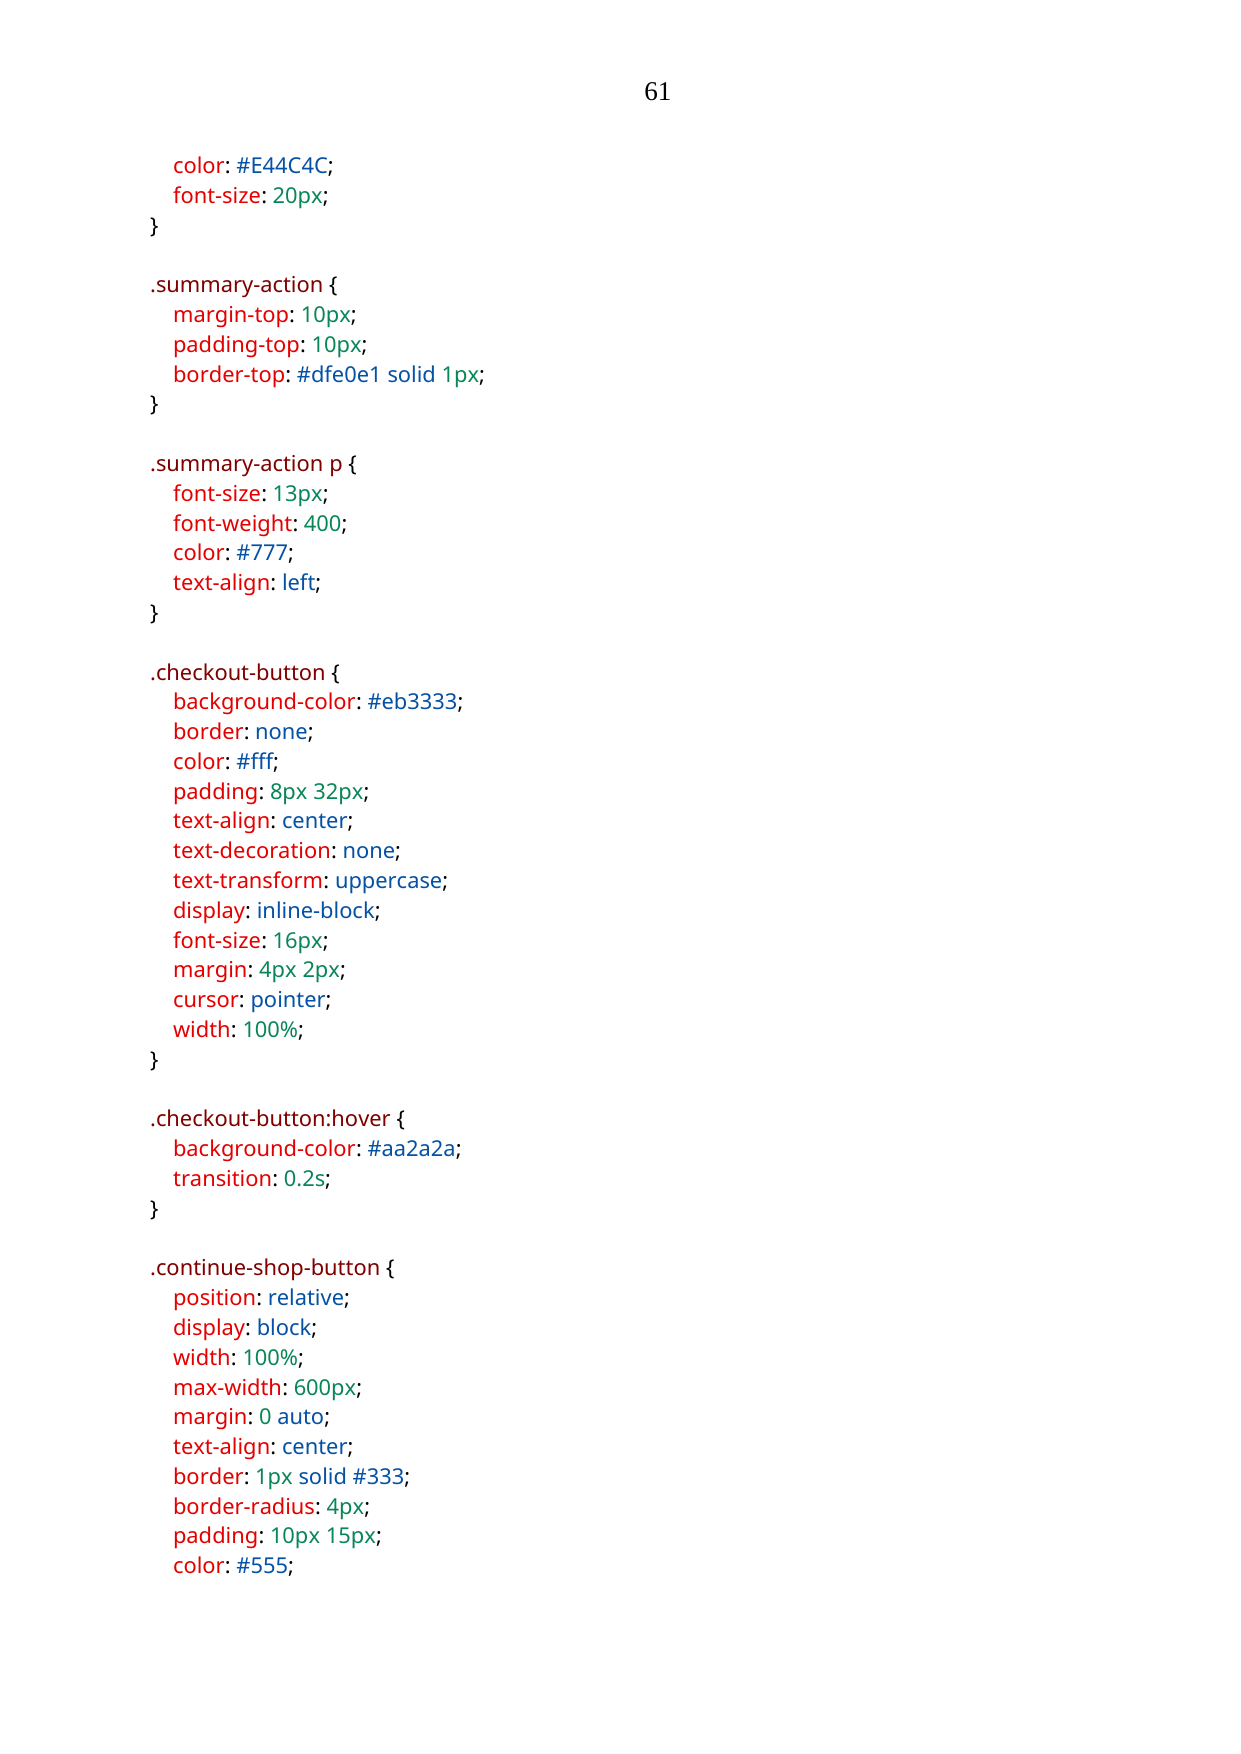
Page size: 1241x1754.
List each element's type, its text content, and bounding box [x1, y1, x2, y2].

text border: none; [150, 716, 1090, 746]
text text-transform: uppercase; [150, 865, 1090, 895]
text text-align: center; [150, 1431, 1090, 1461]
text .summary-action p { [150, 448, 1090, 478]
text font-size: 20px; [150, 180, 1090, 209]
text text-align: center; [150, 805, 1090, 835]
text transition: 0.2s; [150, 1163, 1090, 1193]
text border: 1px solid #333; [150, 1461, 1090, 1491]
text font-weight: 400; [150, 507, 1090, 537]
text padding: 10px 15px; [150, 1520, 1090, 1550]
text color: #E44C4C; [150, 150, 1090, 180]
text margin: 0 auto; [150, 1401, 1090, 1431]
text padding: 8px 32px; [150, 776, 1090, 805]
text } [150, 1193, 1090, 1222]
text color: #777; [150, 537, 1090, 567]
text padding-top: 10px; [150, 329, 1090, 358]
text width: 100%; [150, 1014, 1090, 1044]
text border-top: #dfe0e1 solid 1px; [150, 358, 1090, 388]
text display: inline-block; [150, 895, 1090, 924]
text .checkout-button { [150, 656, 1090, 686]
text background-color: #eb3333; [150, 686, 1090, 716]
text .checkout-button:hover { [150, 1103, 1090, 1133]
text color: #555; [150, 1550, 1090, 1580]
text } [150, 388, 1090, 418]
text display: block; [150, 1312, 1090, 1342]
text } [150, 1044, 1090, 1073]
text margin-top: 10px; [150, 299, 1090, 329]
text position: relative; [150, 1282, 1090, 1312]
text cursor: pointer; [150, 984, 1090, 1014]
text color: #fff; [150, 746, 1090, 776]
text } [150, 209, 1090, 239]
text text-align: left; [150, 567, 1090, 597]
text background-color: #aa2a2a; [150, 1133, 1090, 1163]
text text-decoration: none; [150, 835, 1090, 865]
text border-radius: 4px; [150, 1491, 1090, 1520]
text .summary-action { [150, 269, 1090, 299]
text max-width: 600px; [150, 1371, 1090, 1401]
text font-size: 13px; [150, 478, 1090, 507]
text } [150, 597, 1090, 627]
text .continue-shop-button { [150, 1252, 1090, 1282]
text font-size: 16px; [150, 924, 1090, 954]
text width: 100%; [150, 1342, 1090, 1371]
text margin: 4px 2px; [150, 954, 1090, 984]
